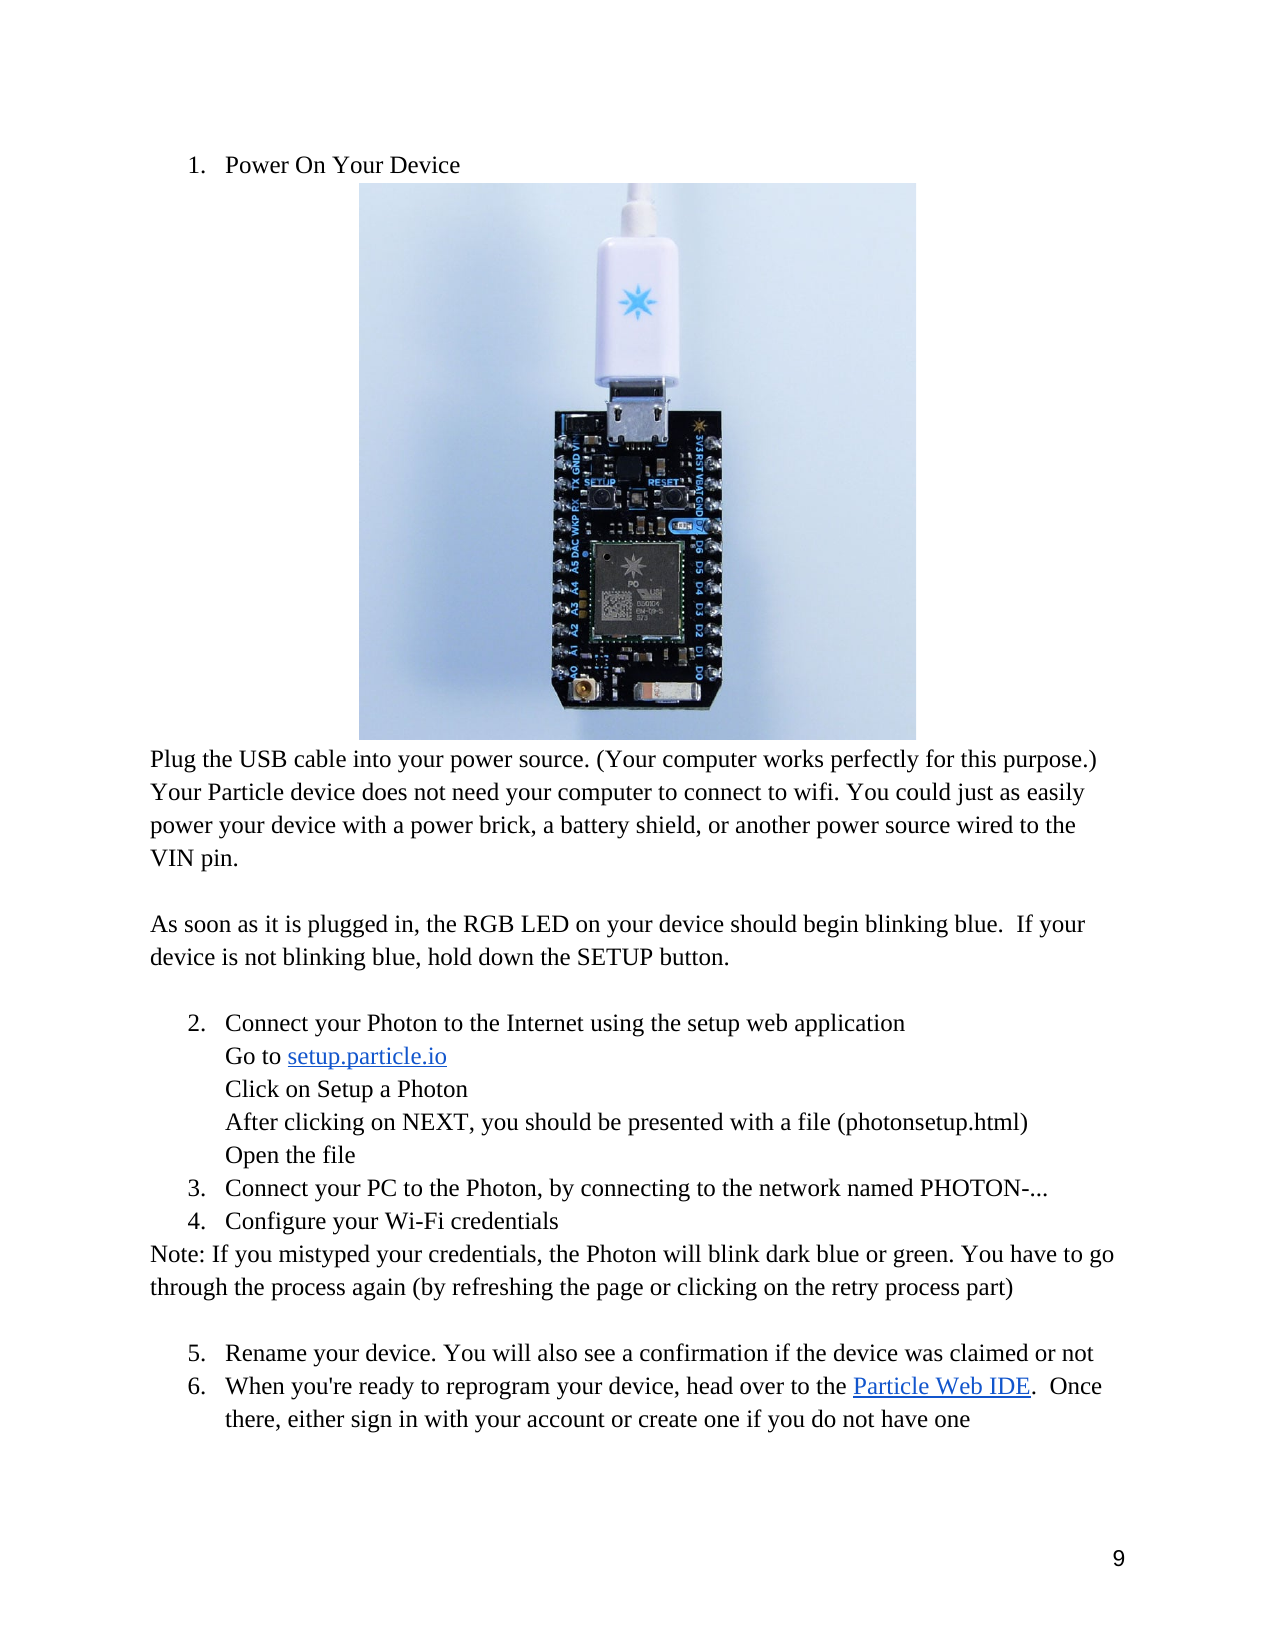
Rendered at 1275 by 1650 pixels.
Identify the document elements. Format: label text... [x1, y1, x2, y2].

picture [359, 183, 917, 740]
text As soon as it is plugged in, the RGB LED on your device should begin blinking blue. If your device is not blinking blue, hold down the SETUP button. [150, 909, 1125, 971]
text Go to setup.particle.io [225, 1041, 1125, 1070]
list Connect your PC to the Photon, by connecting to the network named PHOTON-... [187, 1173, 1125, 1202]
text Note: If you mistyped your credentials, the Photon will blink dark blue or green. You have to go through the process again (by refreshing the page or clicking on the retry process part) [150, 1239, 1125, 1301]
text After clicking on NEXT, you should be presented with a file (photonsetup.html) [225, 1107, 1125, 1136]
list Connect your Photon to the Internet using the setup web application [187, 1008, 1125, 1037]
text Plug the USB cable into your power source. (Your computer works perfectly for this purpose.) Your Particle device does not need your computer to connect to wifi. You could just as easily power your device with a power brick, a battery shield, or another power source wired to the VIN pin. [150, 744, 1125, 872]
text Click on Setup a Photon [225, 1074, 1125, 1103]
list When you're ready to reprogram your device, head over to the Particle Web IDE. Once there, either sign in with your account or create one if you do not have one [187, 1371, 1125, 1433]
list Configure your Wi-Fi credentials [187, 1206, 1125, 1235]
text Open the file [225, 1140, 1125, 1169]
list Rename your device. You will also see a confirmation if the device was claimed or not [187, 1338, 1125, 1367]
list Power On Your Device [187, 150, 1125, 179]
